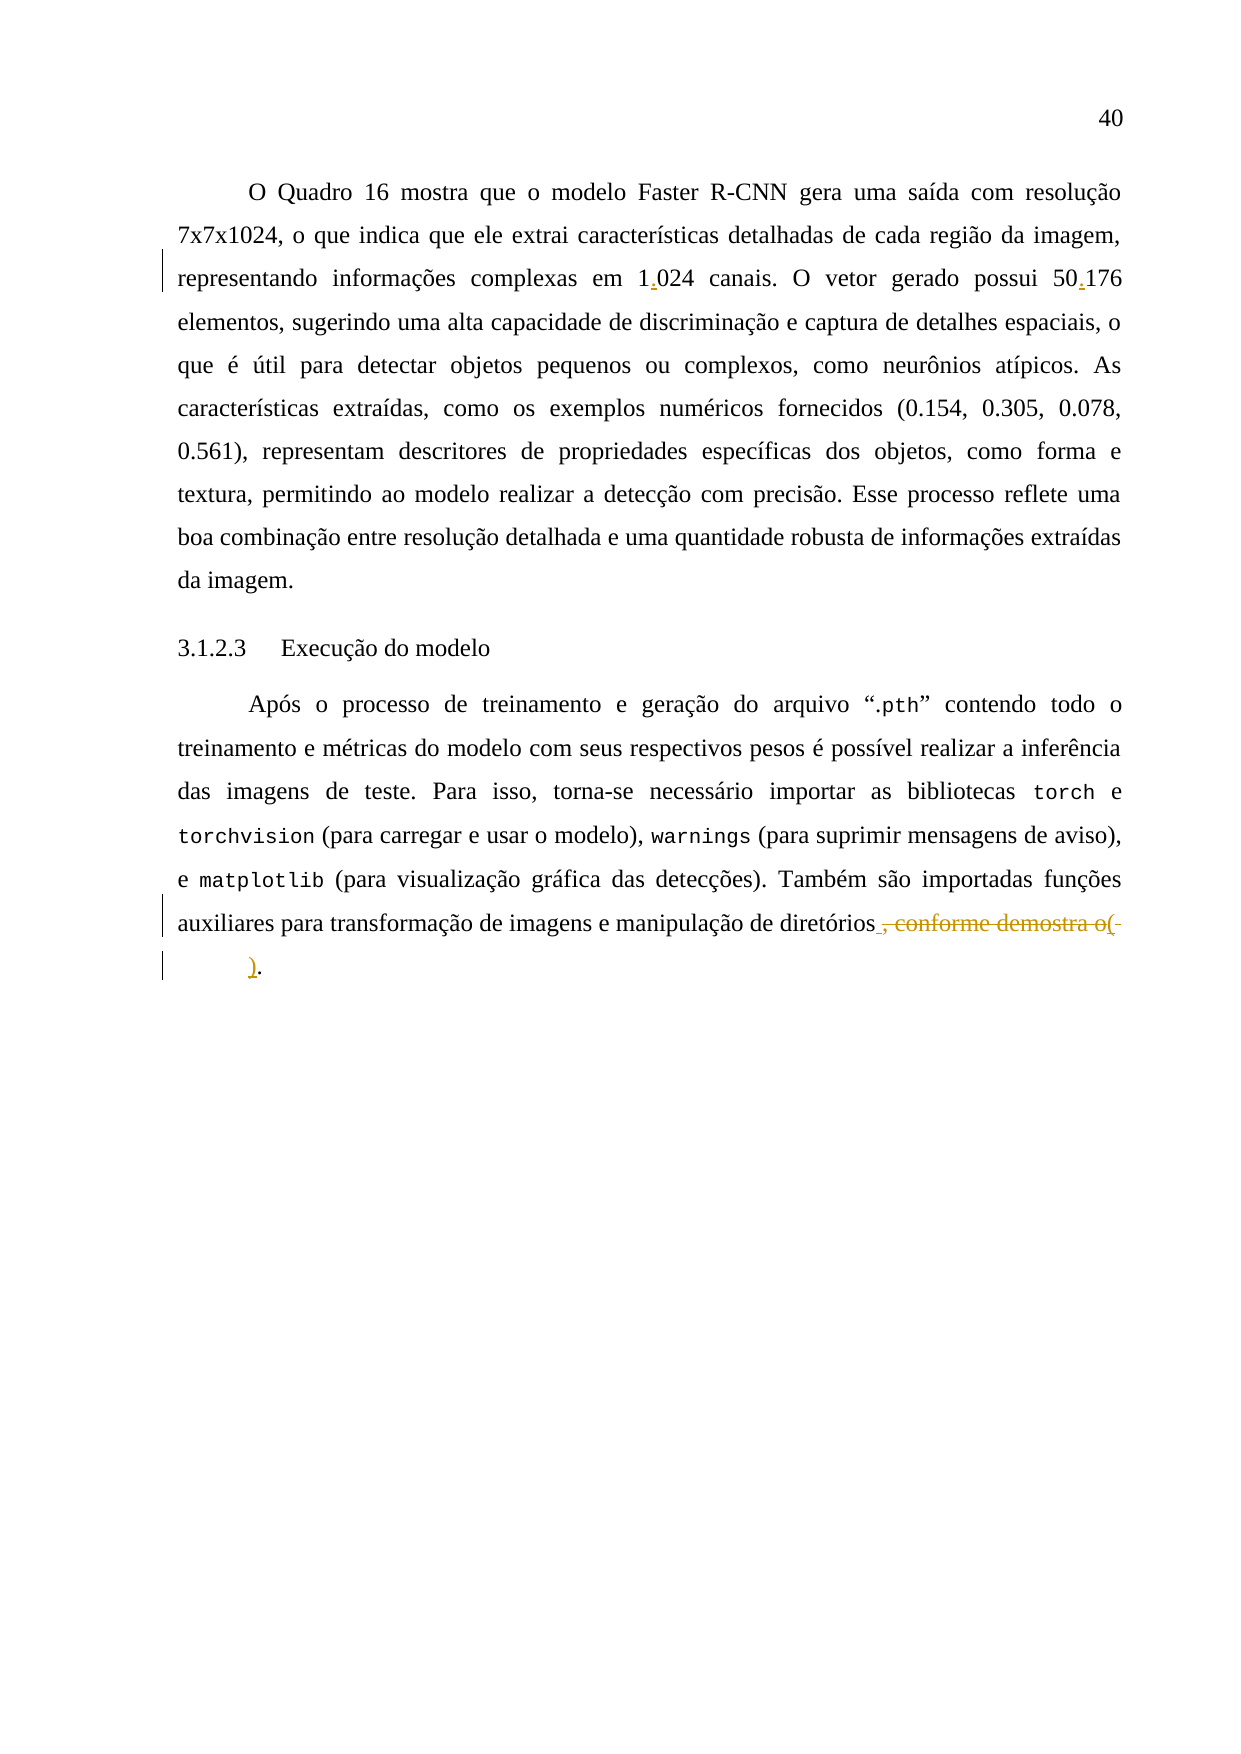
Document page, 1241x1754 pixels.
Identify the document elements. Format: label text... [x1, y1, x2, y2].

text Quadro 17. [177, 951, 1122, 980]
text Após o processo de treinamento e geração do arquivo “.pth” contendo todo o treinamento e métricas do modelo com seus respectivos pesos é possível realizar a inferência das imagens de teste. Para isso, torna-se necessário importar as bibliotecas torch e torchvision (para carregar e usar o modelo), warnings (para suprimir mensagens de aviso), e matplotlib (para visualização gráfica das detecções). Também são importadas funções auxiliares para transformação de imagens e manipulação de diretórios [177, 689, 1122, 937]
subtitle Execução do modelo [177, 633, 1122, 662]
text O Quadro 16 mostra que o modelo Faster R-CNN gera uma saída com resolução 7x7x1024, o que indica que ele extrai características detalhadas de cada região da imagem, representando informações complexas em 1024 canais. O vetor gerado possui 50176 elementos, sugerindo uma alta capacidade de discriminação e captura de detalhes espaciais, o que é útil para detectar objetos pequenos ou complexos, como neurônios atípicos. As características extraídas, como os exemplos numéricos fornecidos (0.154, 0.305, 0.078, 0.561), representam descritores de propriedades específicas dos objetos, como forma e textura, permitindo ao modelo realizar a detecção com precisão. Esse processo reflete uma boa combinação entre resolução detalhada e uma quantidade robusta de informações extraídas da imagem. [177, 177, 1122, 594]
